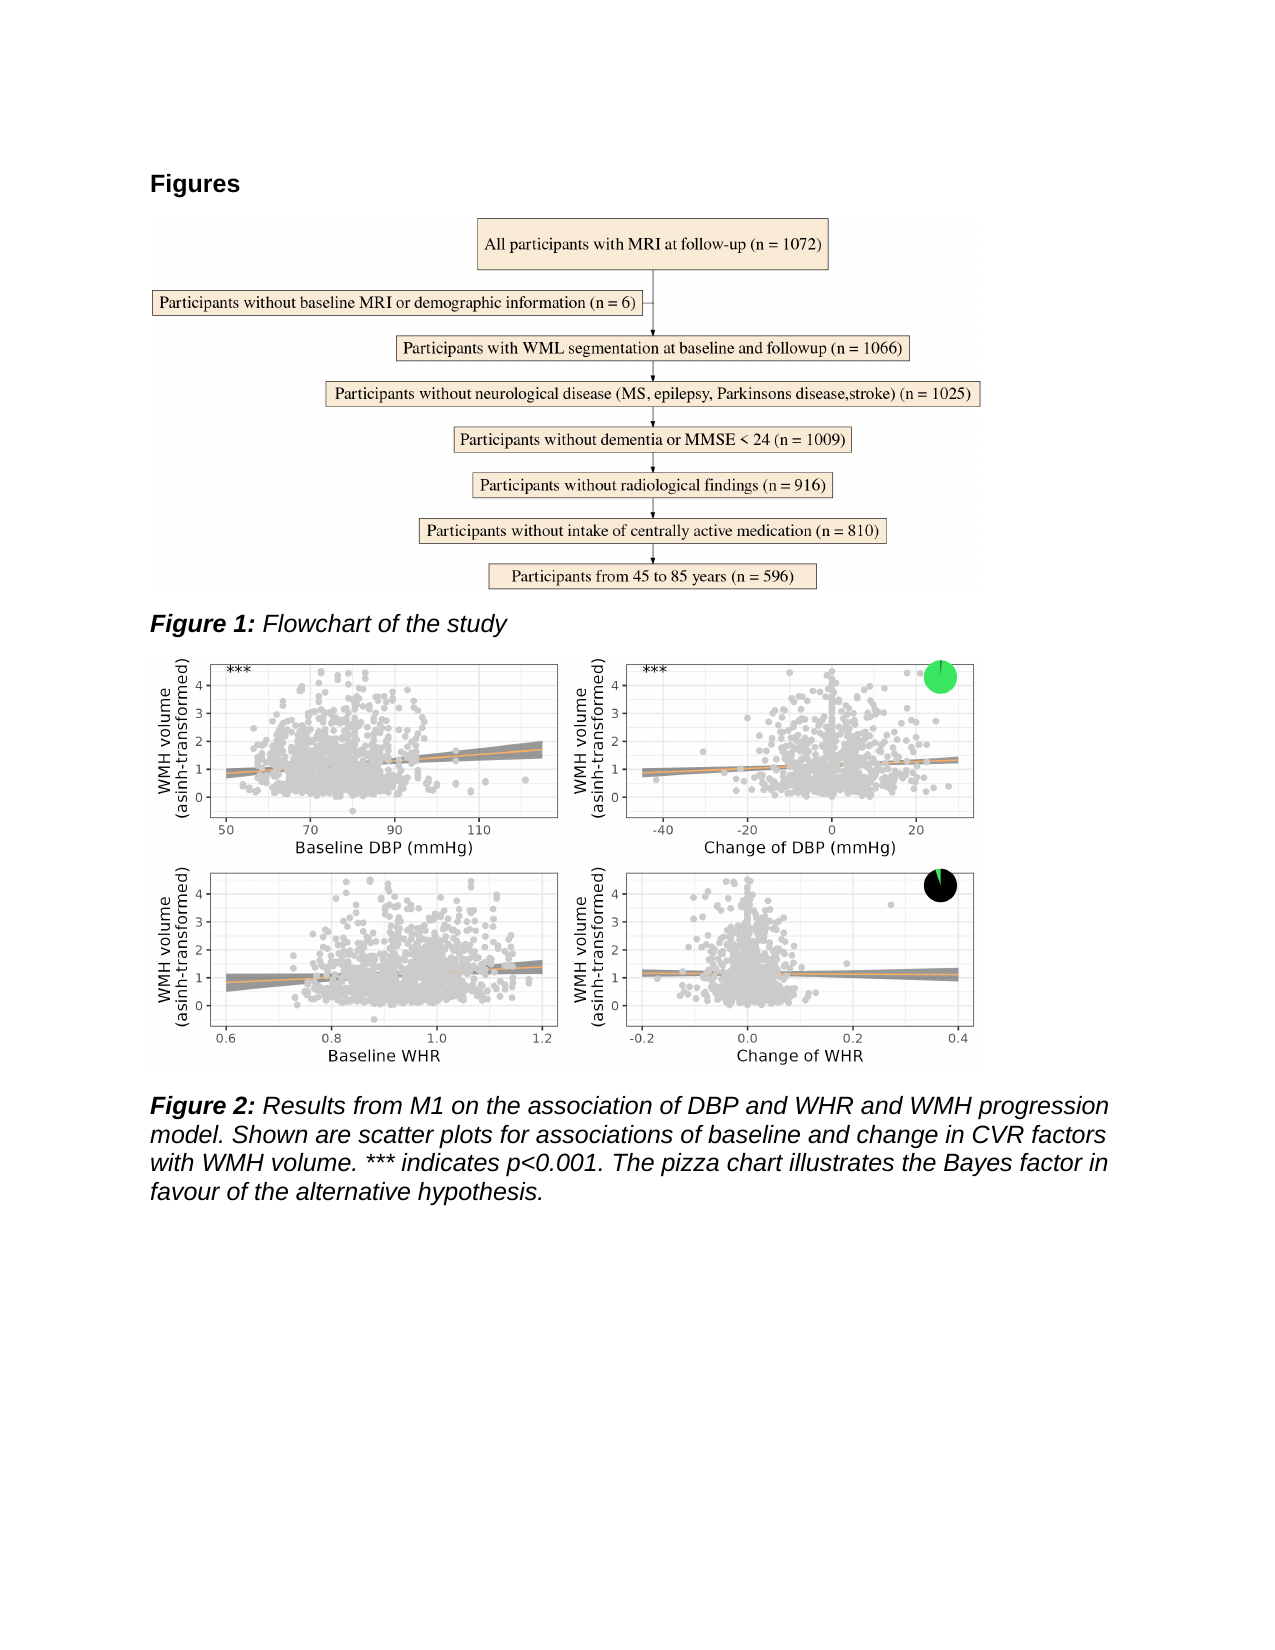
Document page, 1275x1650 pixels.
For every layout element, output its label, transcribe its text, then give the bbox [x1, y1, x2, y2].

picture [150, 656, 982, 1073]
text Figures [150, 169, 1125, 197]
picture [150, 216, 982, 591]
text Figure 2: Results from M1 on the association of DBP and WHR and WMH progression model. Shown are scatter plots for associations of baseline and change in CVR factors with WMH volume. *** indicates p<0.001. The pizza chart illustrates the Bayes factor in favour of the alternative hypothesis. [150, 1091, 1125, 1206]
text Figure 1: Flowchart of the study [150, 609, 1125, 638]
